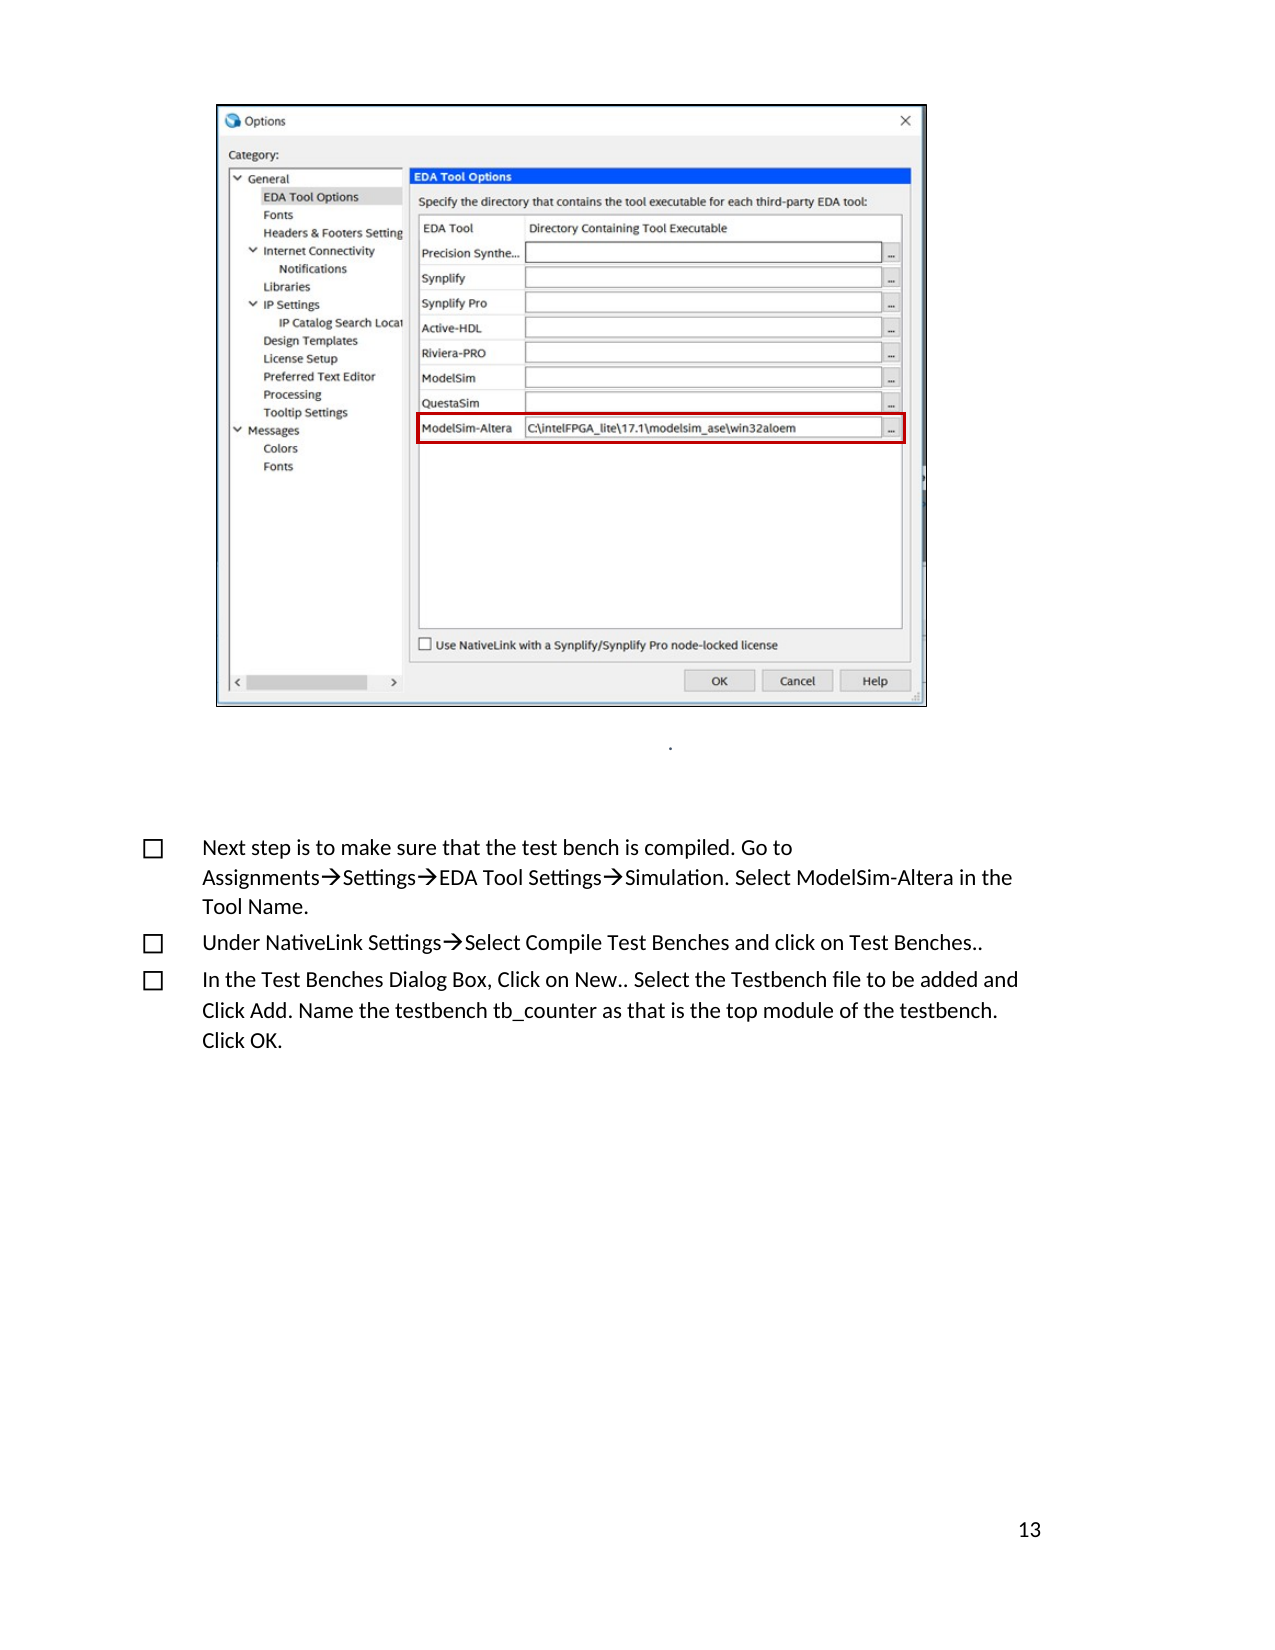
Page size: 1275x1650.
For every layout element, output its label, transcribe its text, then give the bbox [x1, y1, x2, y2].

list In the Test Benches Dialog Box, Click on New.. Select the Testbench file to be added and Click Add. Name the testbench tb_counter as that is the top module of the testbench. Click OK. [159, 962, 1041, 1054]
list Under NativeLink SettingsSelect Compile Test Benches and click on Test Benches.. [159, 926, 1041, 957]
picture [217, 106, 926, 706]
list Next step is to make sure that the test bench is compiled. Go to AssignmentsSettingsEDA Tool SettingsSimulation. Select ModelSim-Altera in the Tool Name. [159, 831, 1041, 920]
